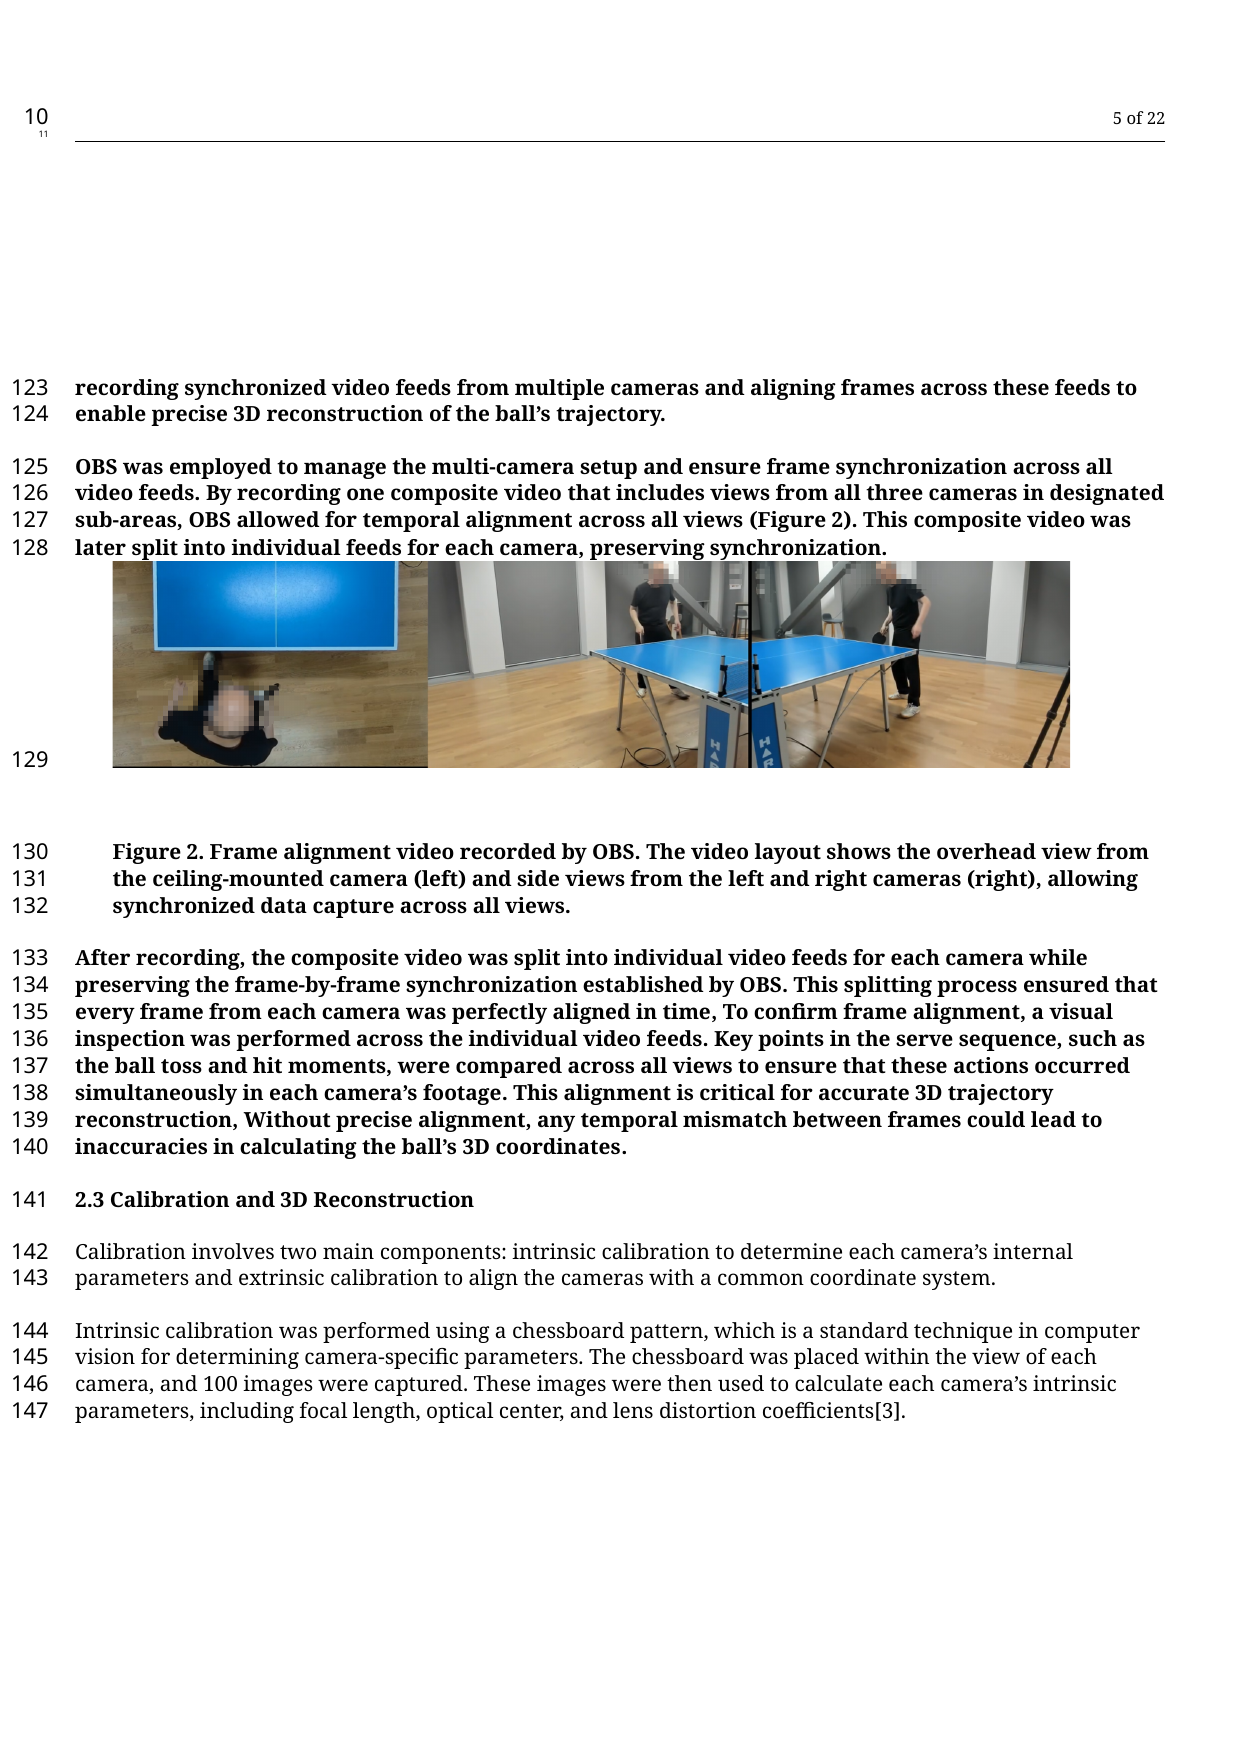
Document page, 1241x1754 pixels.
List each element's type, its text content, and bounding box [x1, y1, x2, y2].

subtitle Calibration involves two main components: intrinsic calibration to determine each camera’s internal parameters and extrinsic calibration to align the cameras with a common coordinate system. [75, 1238, 1165, 1292]
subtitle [75, 374, 1165, 428]
subtitle OBS was employed to manage the multi-camera setup and ensure frame synchronization across all video feeds. By recording one composite video that includes views from all three cameras in designated sub-areas, OBS allowed for temporal alignment across all views (Figure 2). This composite video was later split into individual feeds for each camera, preserving synchronization. [75, 453, 1165, 561]
subtitle 2.3 Calibration and 3D Reconstruction [75, 1186, 1165, 1213]
picture [112, 561, 1071, 768]
subtitle Figure 2. Frame alignment video recorded by OBS. The video layout shows the overhead view from the ceiling-mounted camera (left) and side views from the left and right cameras (right), allowing synchronized data capture across all views. [112, 838, 1165, 919]
subtitle After recording, the composite video was split into individual video feeds for each camera while preserving the frame-by-frame synchronization established by OBS. This splitting process ensured that every frame from each camera was perfectly aligned in time, To confirm frame alignment, a visual inspection was performed across the individual video feeds. Key points in the serve sequence, such as the ball toss and hit moments, were compared across all views to ensure that these actions occurred simultaneously in each camera’s footage. This alignment is critical for accurate 3D trajectory reconstruction, Without precise alignment, any temporal mismatch between frames could lead to inaccuracies in calculating the ball’s 3D coordinates. [75, 944, 1165, 1161]
subtitle Intrinsic calibration was performed using a chessboard pattern, which is a standard technique in computer vision for determining camera-specific parameters. The chessboard was placed within the view of each camera, and 100 images were captured. These images were then used to calculate each camera’s intrinsic parameters, including focal length, optical center, and lens distortion coefficients[3]. [75, 1317, 1165, 1425]
